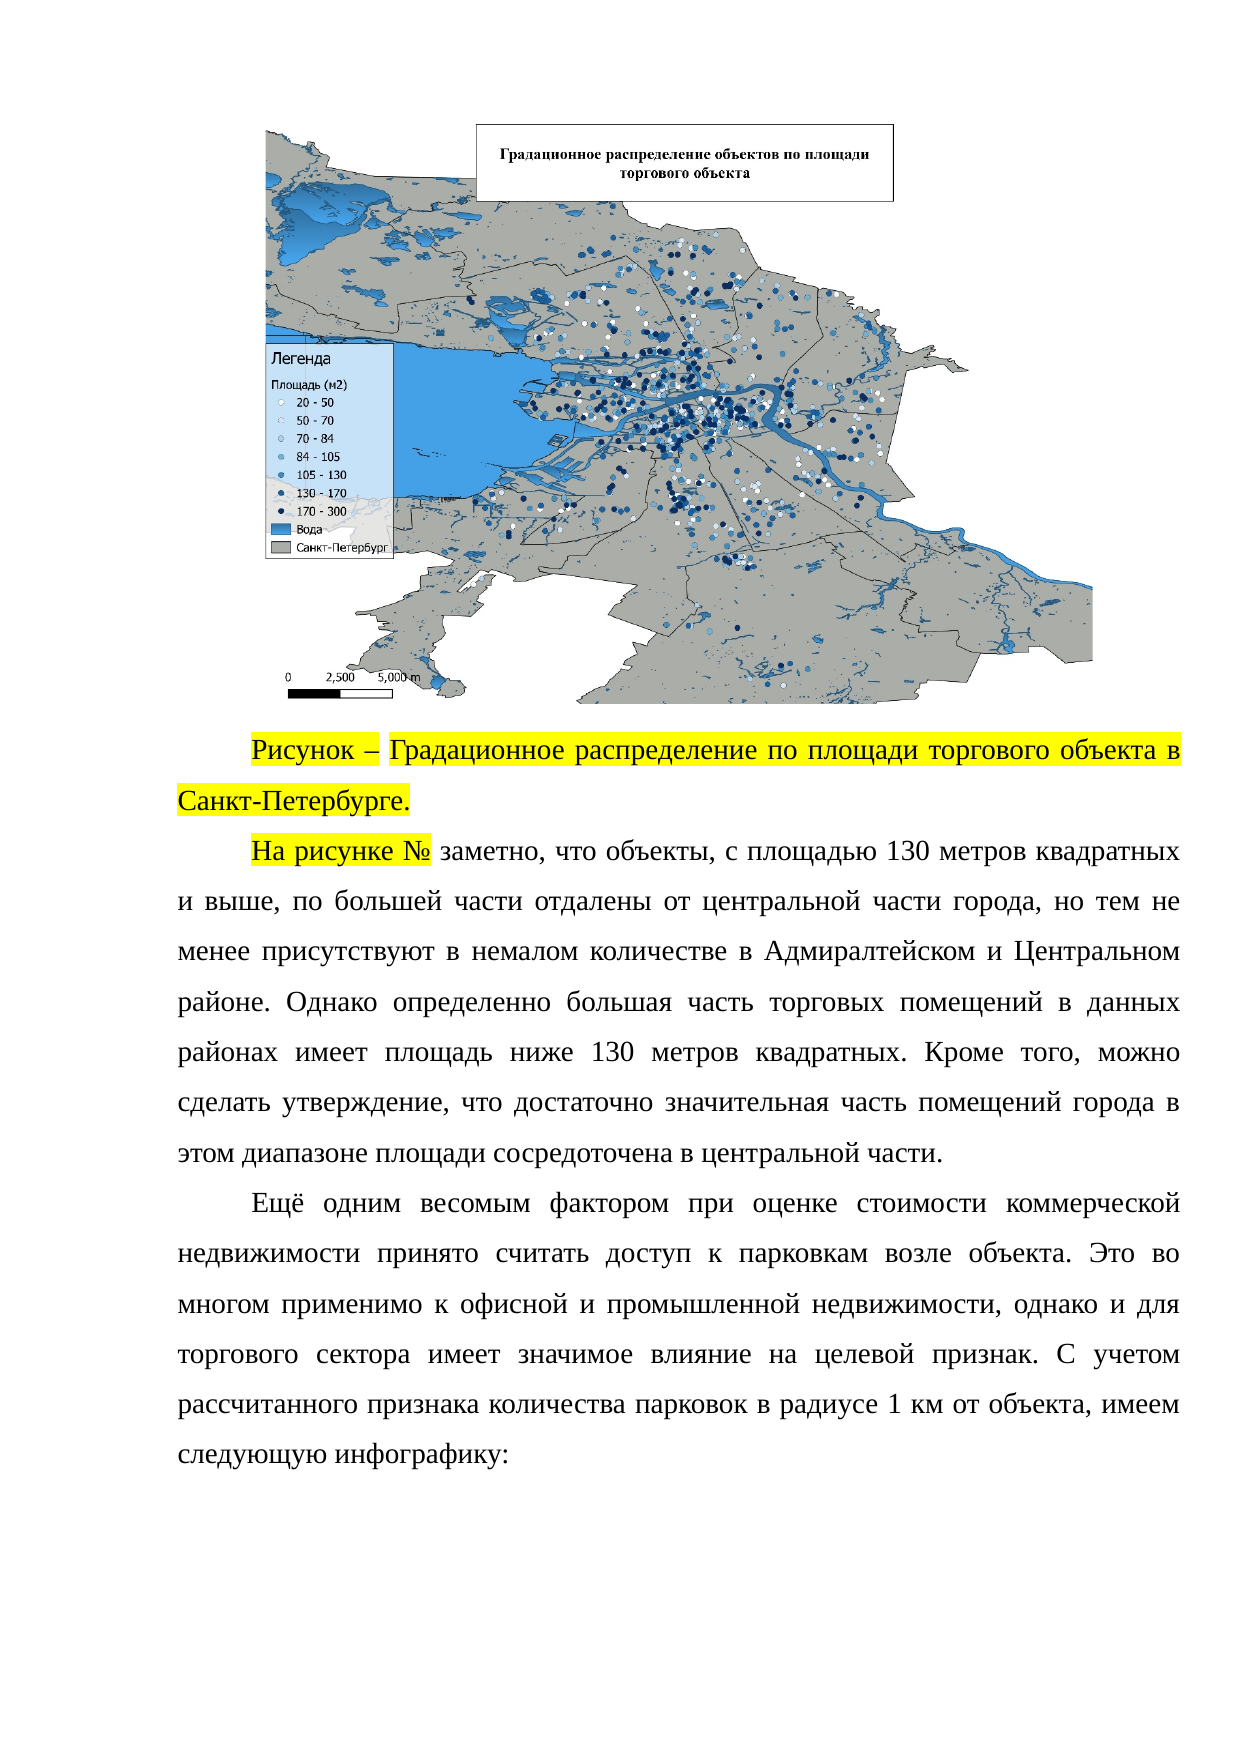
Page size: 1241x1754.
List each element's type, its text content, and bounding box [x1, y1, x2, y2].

text На рисунке № заметно, что объекты, с площадью 130 метров квадратных и выше, по большей части отдалены от центральной части города, но тем не менее присутствуют в немалом количестве в Адмиралтейском и Центральном районе. Однако определенно большая часть торговых помещений в данных районах имеет площадь ниже 130 метров квадратных. Кроме того, можно сделать утверждение, что достаточно значительная часть помещений города в этом диапазоне площади сосредоточена в центральной части. [177, 833, 1181, 1168]
text Ещё одним весомым фактором при оценке стоимости коммерческой недвижимости принято считать доступ к парковкам возле объекта. Это во многом применимо к офисной и промышленной недвижимости, однако и для торгового сектора имеет значимое влияние на целевой признак. С учетом рассчитанного признака количества парковок в радиусе 1 км от объекта, имеем следующую инфографику: [177, 1185, 1181, 1470]
picture [265, 118, 1093, 704]
text Рисунок – Градационное распределение по площади торгового объекта в Санкт-Петербурге. [177, 732, 1181, 816]
